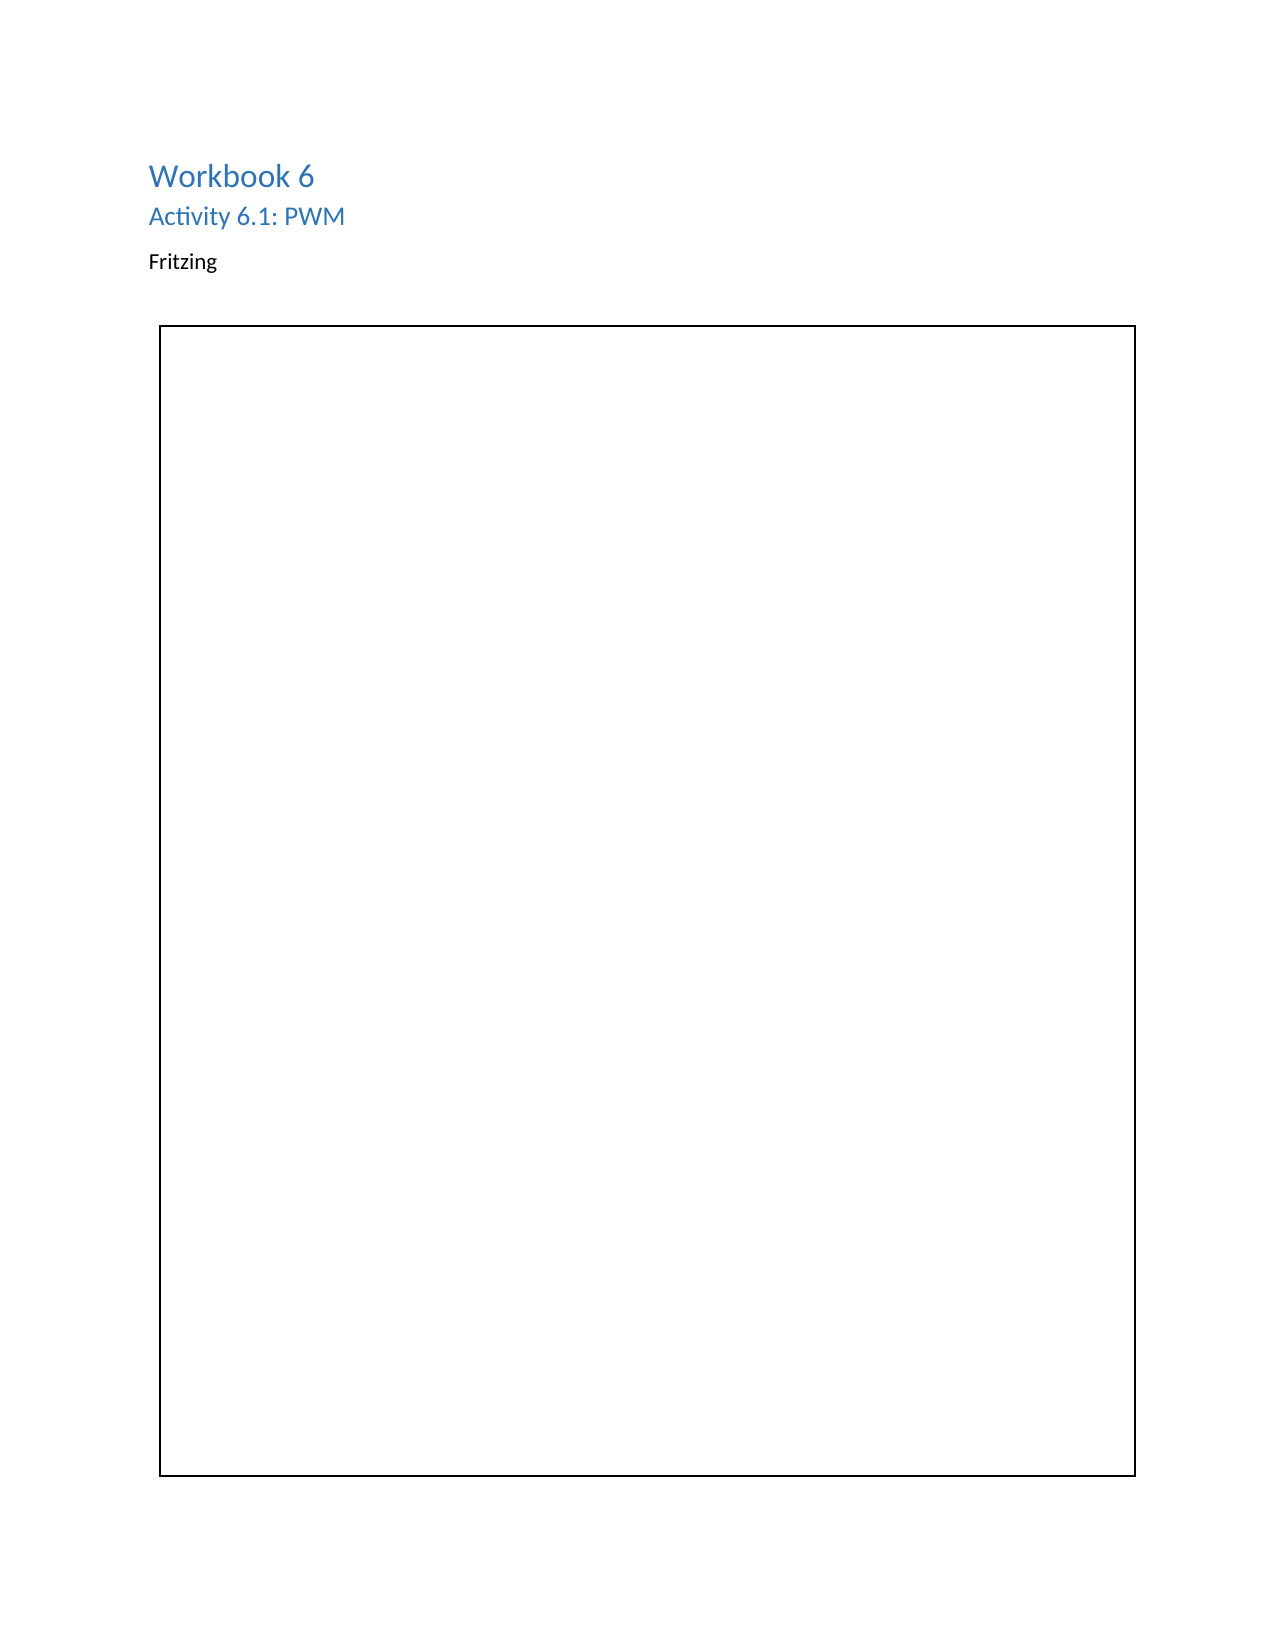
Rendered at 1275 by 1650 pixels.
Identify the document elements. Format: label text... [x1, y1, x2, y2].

table_header [161, 327, 1134, 1475]
subtitle Activity 6.1: PWM [148, 199, 1117, 232]
text Fritzing [148, 247, 1117, 275]
text Workbook 6 [148, 155, 1117, 196]
